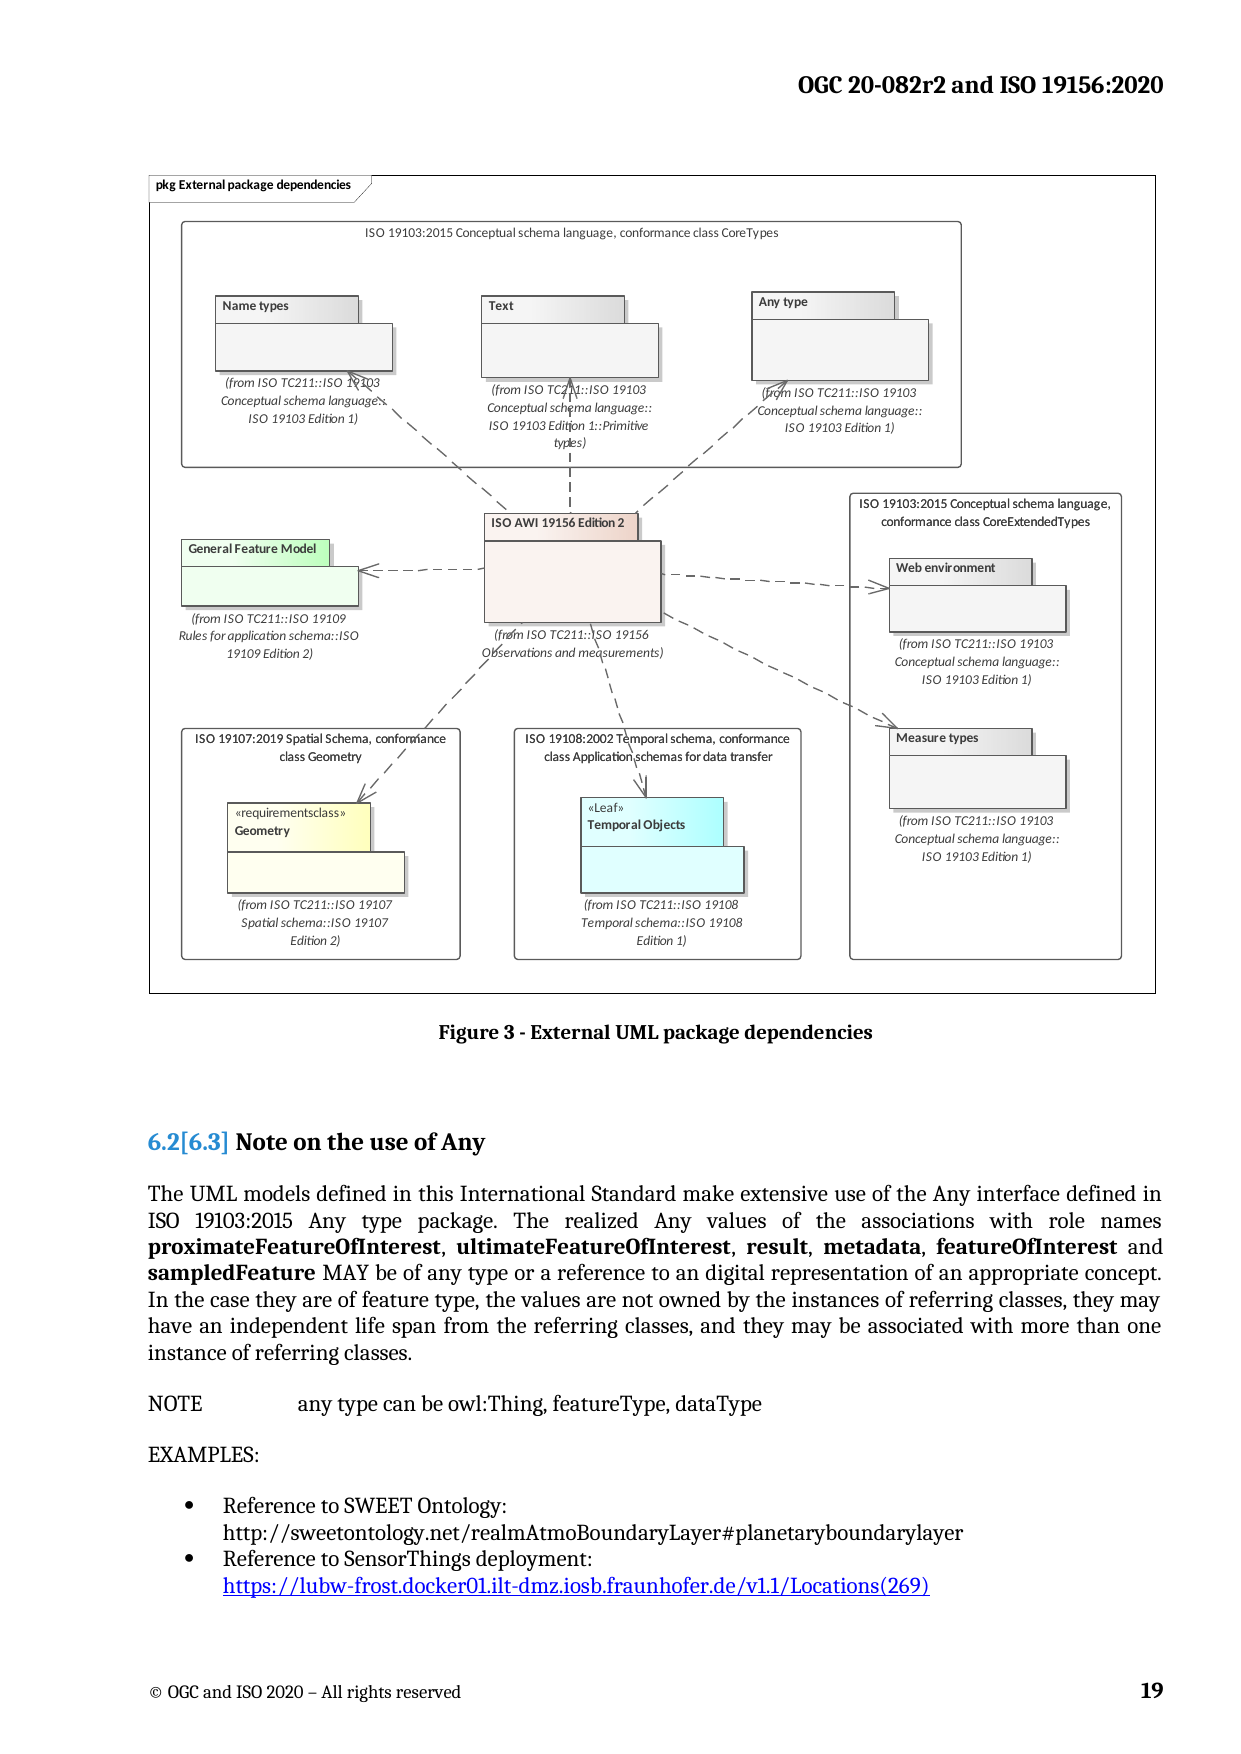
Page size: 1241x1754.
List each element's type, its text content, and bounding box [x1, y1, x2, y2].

list Reference to SWEET Ontology: http://sweetontology.net/realmAtmoBoundaryLayer#planetaryboundarylayer [185, 1493, 1163, 1546]
text EXAMPLES: [148, 1442, 1163, 1468]
text NOTE any type can be owl:Thing, featureType, dataType [148, 1391, 1163, 1417]
text The UML models defined in this International Standard make extensive use of the Any interface defined in ISO 19103:2015 Any type package. The realized Any values of the associations with role names proximateFeatureOfInterest, ultimateFeatureOfInterest, result, metadata, featureOfInterest and sampledFeature MAY be of any type or a reference to an digital representation of an appropriate concept. In the case they are of feature type, the values are not owned by the instances of referring classes, they may have an independent life span from the referring classes, and they may be associated with more than one instance of referring classes. [148, 1181, 1163, 1366]
text Figure 3 - External UML package dependencies [148, 1020, 1163, 1045]
subtitle Note on the use of Any [148, 1127, 1163, 1156]
list Reference to SensorThings deployment: https://lubw-frost.docker01.ilt-dmz.iosb.fraunhofer.de/v1.1/Locations(269) [185, 1546, 1163, 1599]
